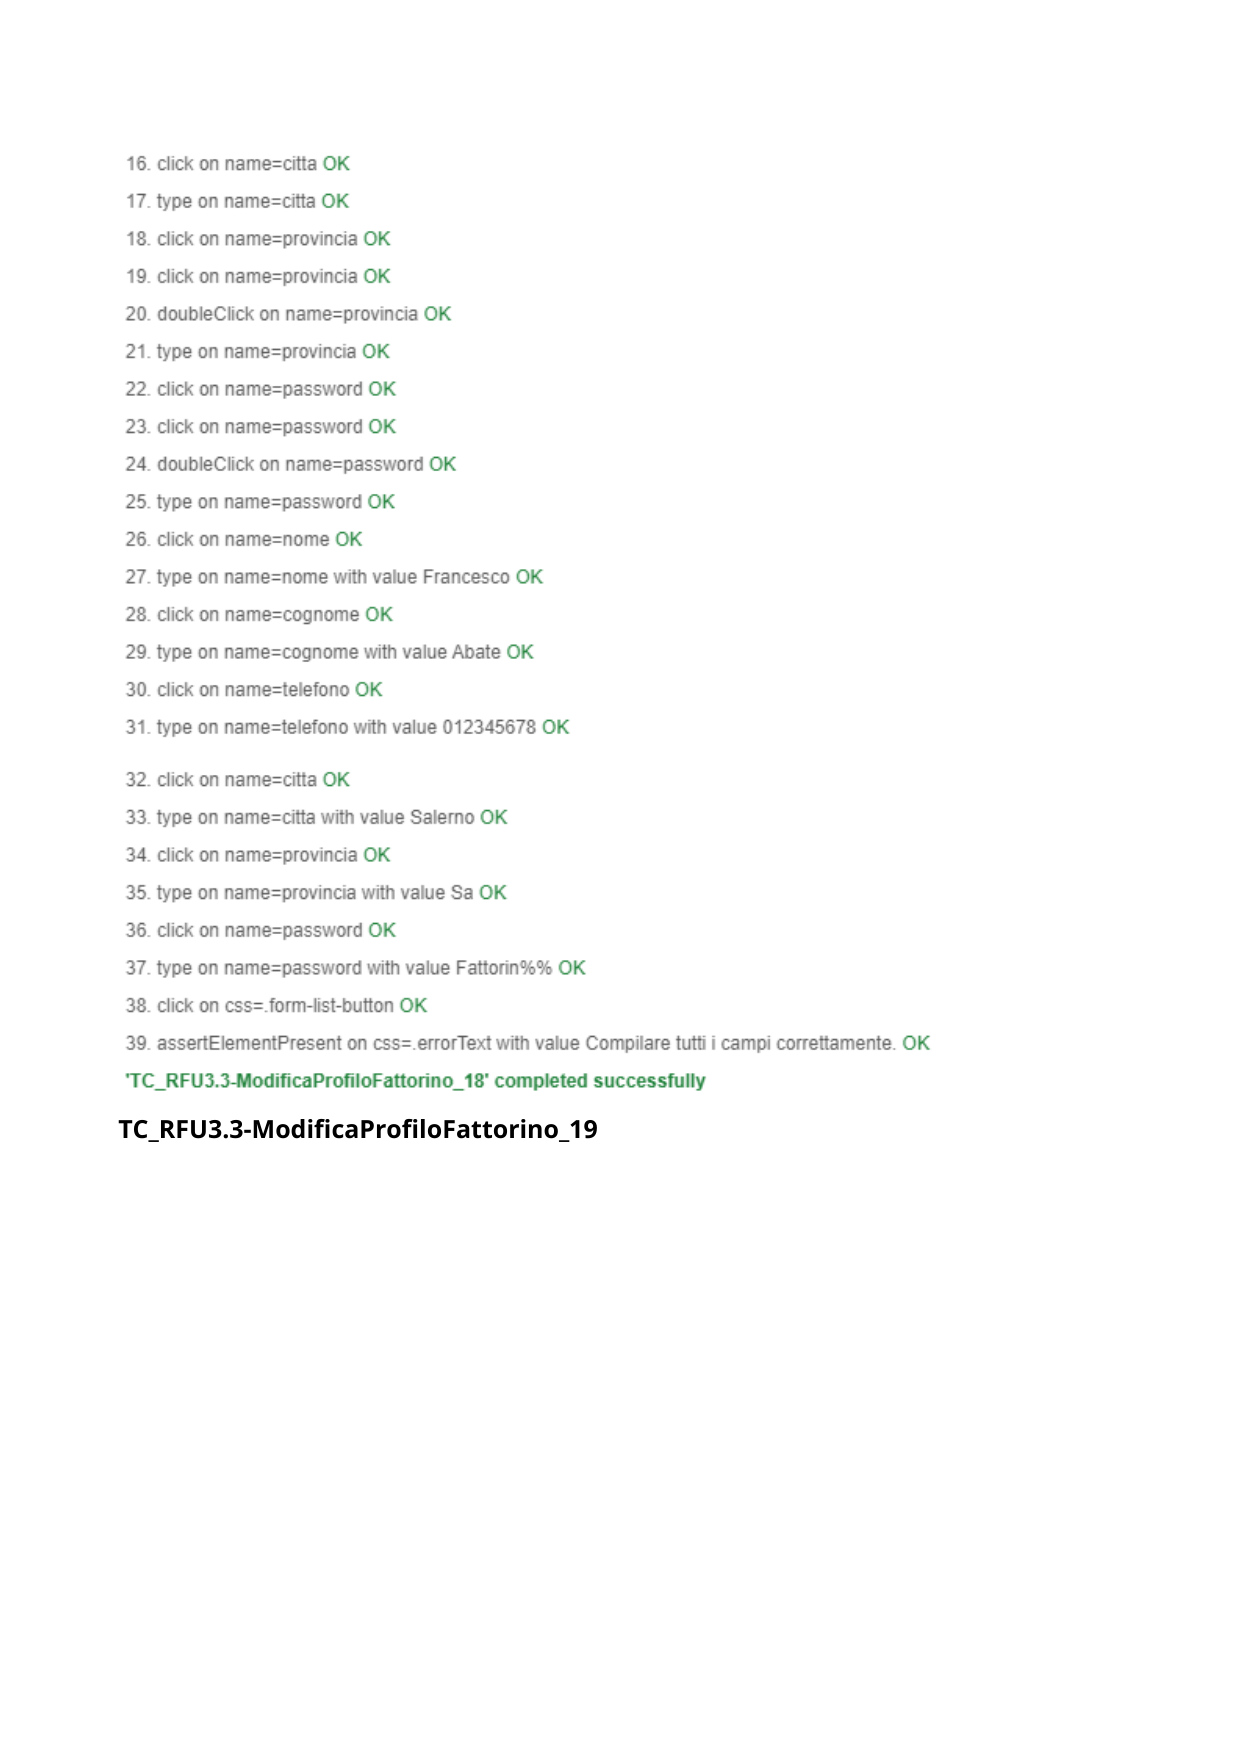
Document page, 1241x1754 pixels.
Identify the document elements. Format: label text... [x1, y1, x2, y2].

picture [118, 147, 578, 745]
text TC_RFU3.3-ModificaProfiloFattorino_19 [118, 1112, 1122, 1146]
picture [118, 763, 947, 1094]
